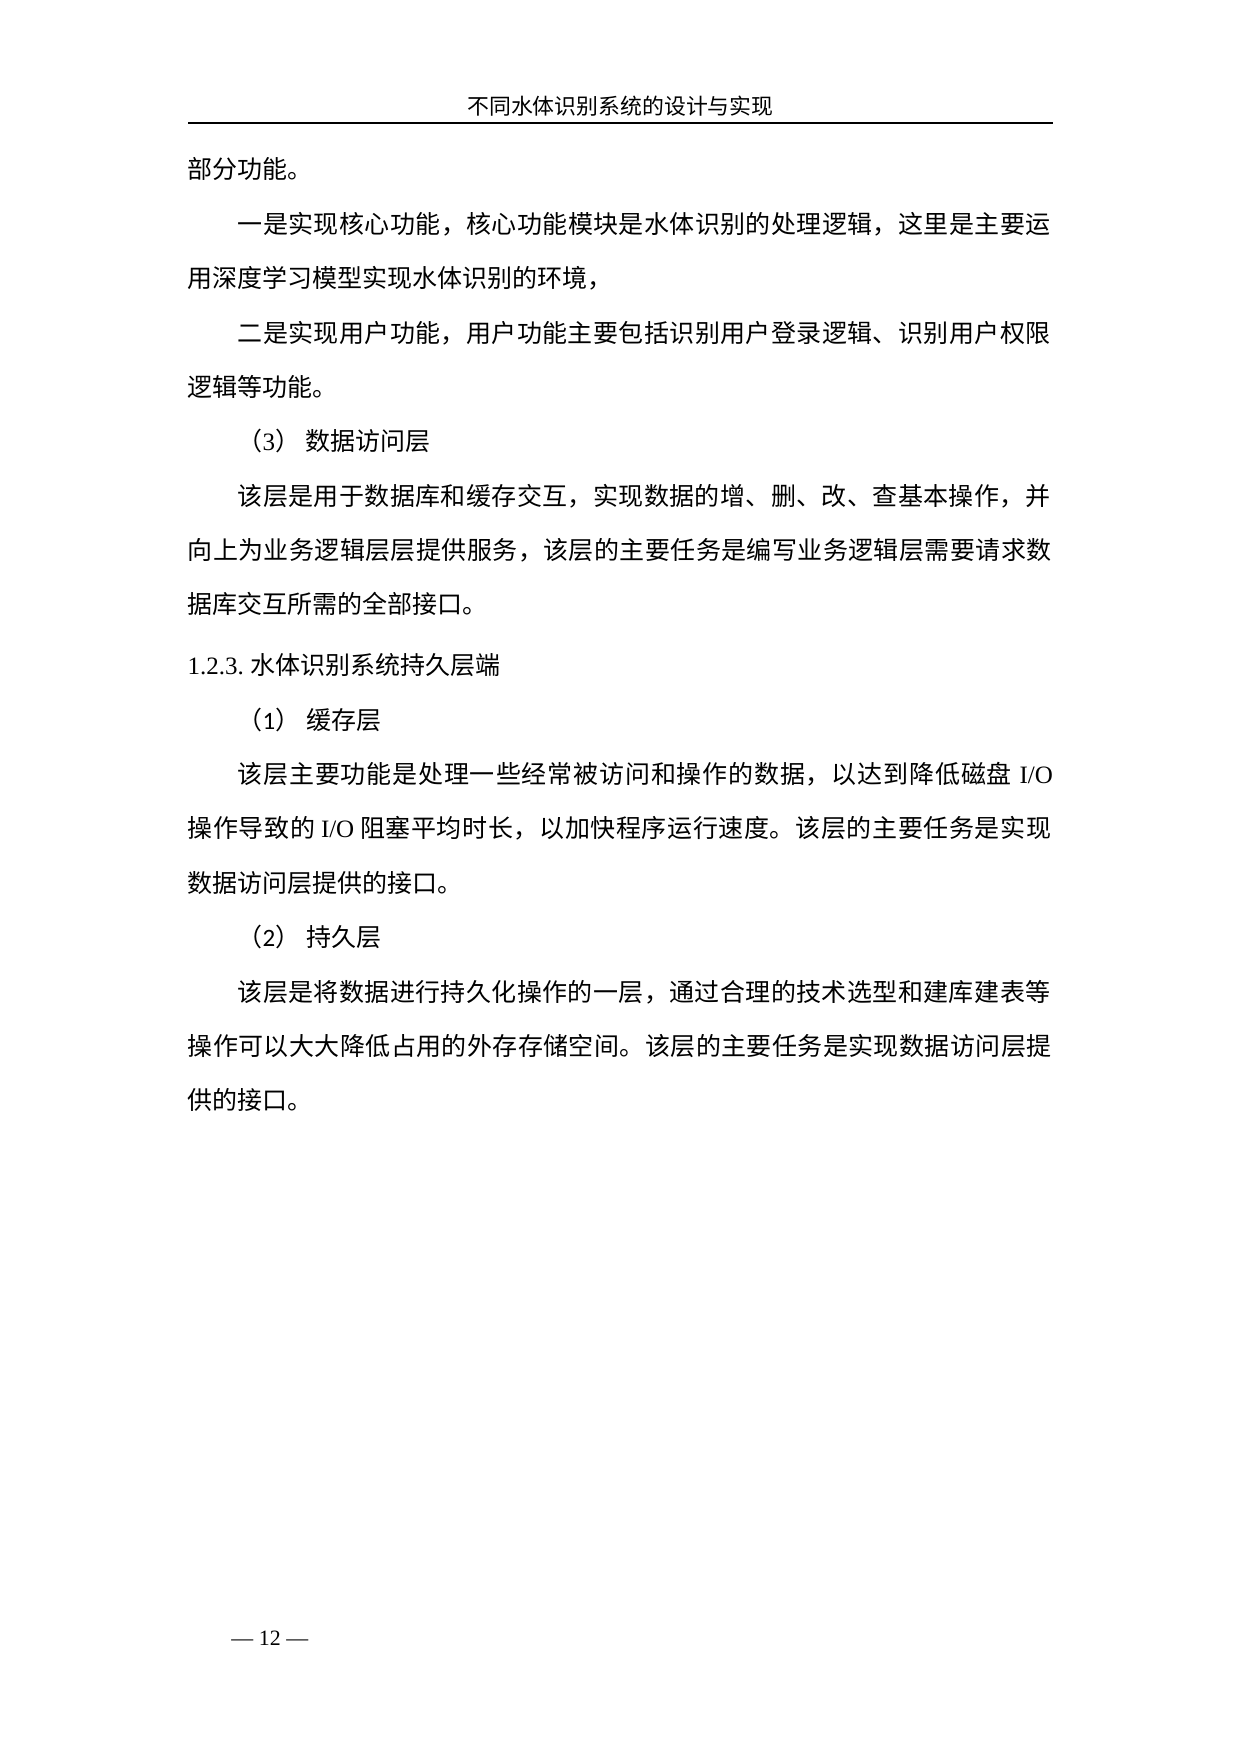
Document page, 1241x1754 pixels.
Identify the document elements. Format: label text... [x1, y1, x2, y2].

text 该层是将数据进行持久化操作的一层，通过合理的技术选型和建库建表等操作可以大大降低占用的外存存储空间。该层的主要任务是实现数据访问层提供的接口。 [187, 972, 1053, 1117]
text 该层主要功能是处理一些经常被访问和操作的数据，以达到降低磁盘I/O操作导致的I/O阻塞平均时长，以加快程序运行速度。该层的主要任务是实现数据访问层提供的接口。 [187, 754, 1053, 899]
list 数据访问层 [187, 422, 1053, 458]
list 缓存层 [237, 700, 1053, 736]
subtitle 水体识别系统持久层端 [187, 646, 1053, 682]
text 一是实现核心功能，核心功能模块是水体识别的处理逻辑，这里是主要运用深度学习模型实现水体识别的环境， [187, 204, 1053, 295]
text 该层是用于数据库和缓存交互，实现数据的增、删、改、查基本操作，并向上为业务逻辑层层提供服务，该层的主要任务是编写业务逻辑层需要请求数据库交互所需的全部接口。 [187, 476, 1053, 621]
text 二是实现用户功能，用户功能主要包括识别用户登录逻辑、识别用户权限逻辑等功能。 [187, 313, 1053, 404]
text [187, 150, 1053, 186]
list 持久层 [237, 918, 1053, 954]
